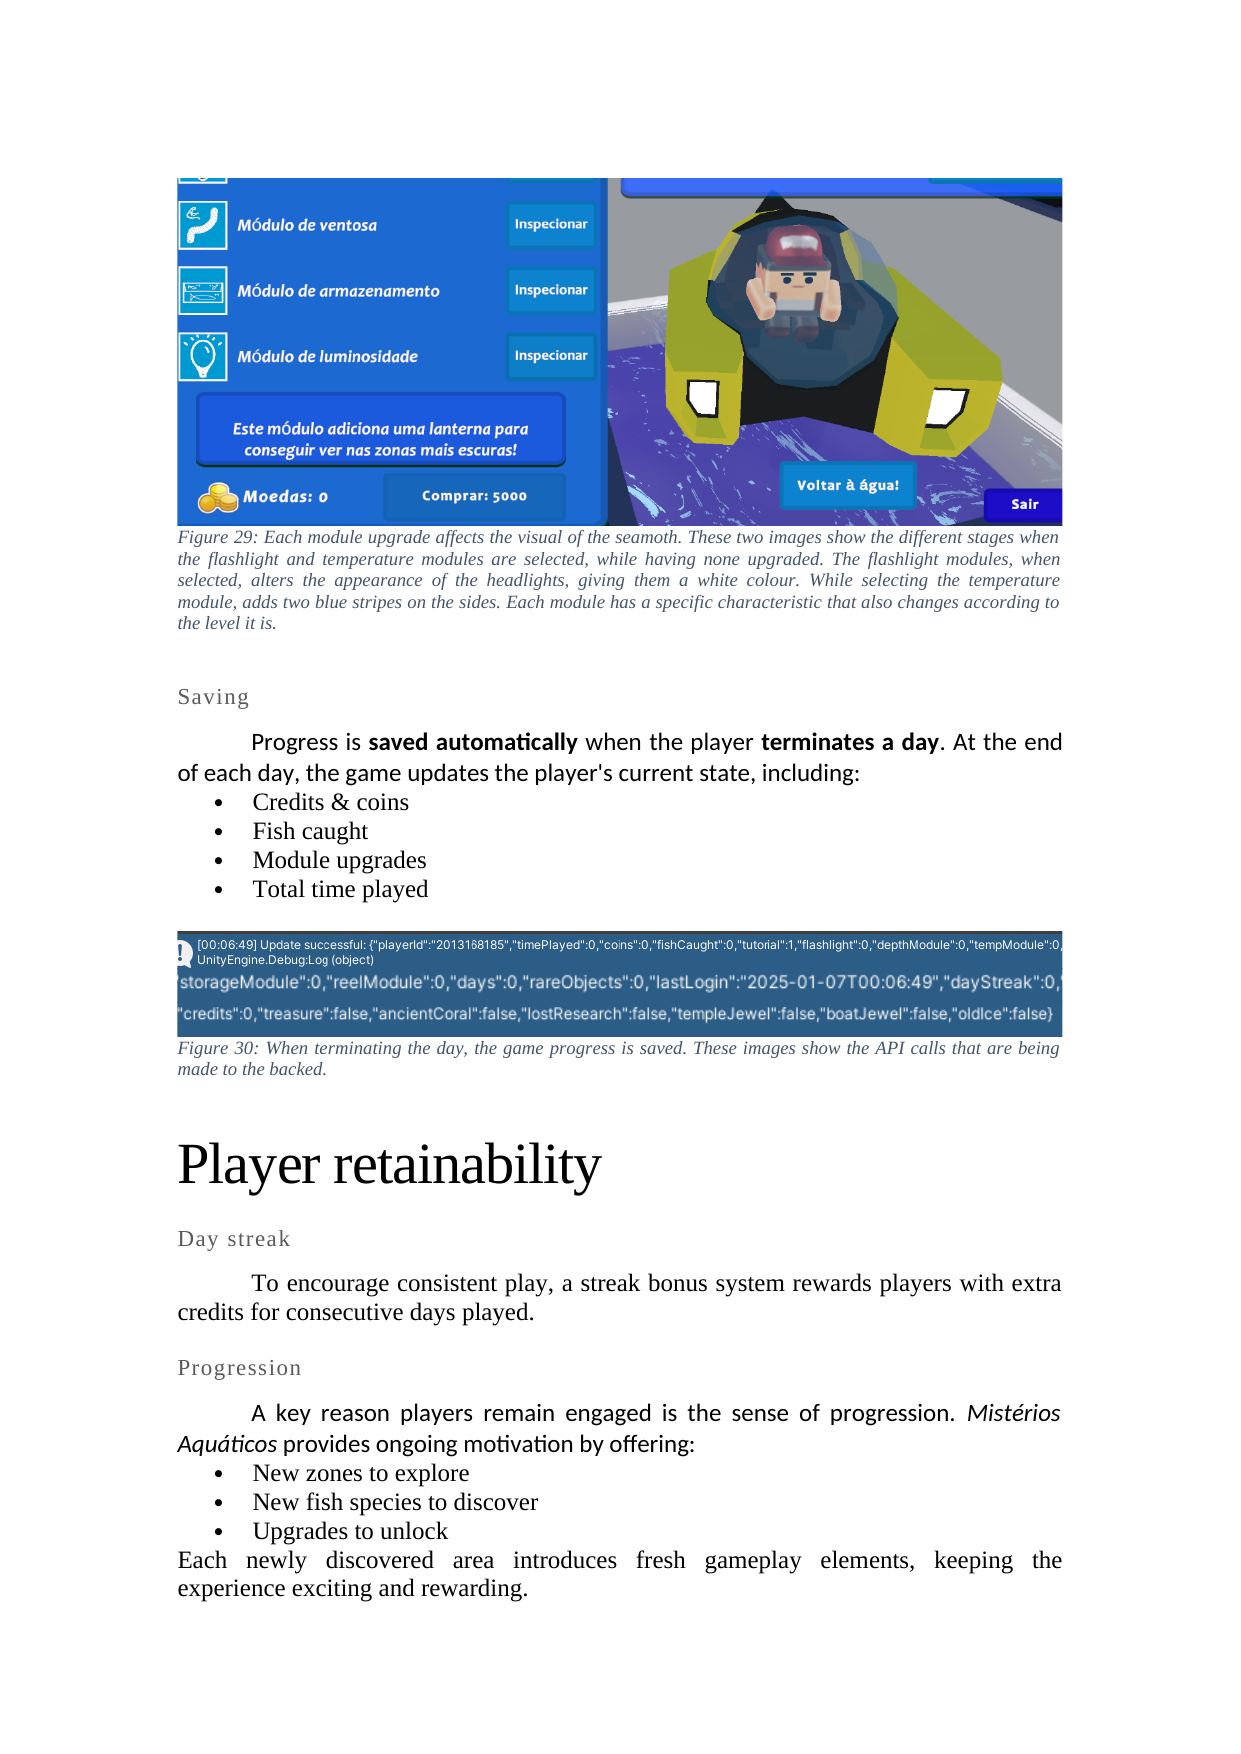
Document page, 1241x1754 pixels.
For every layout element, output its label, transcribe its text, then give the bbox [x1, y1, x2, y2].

subtitle Progression [177, 1354, 1063, 1381]
text A key reason players remain engaged is the sense of progression. Mistérios Aquáticos provides ongoing motivation by offering: [177, 1397, 1063, 1458]
title Player retainability [177, 1129, 1063, 1196]
text Figure 30: When terminating the day, the game progress is saved. These images show the API calls that are being made to the backed. [177, 1037, 1063, 1080]
subtitle Saving [177, 683, 1063, 710]
list Credits & coins [215, 787, 1063, 816]
text Figure 29: Each module upgrade affects the visual of the seamoth. These two images show the different stages when the flashlight and temperature modules are selected, while having none upgraded. The flashlight modules, when selected, alters the appearance of the headlights, giving them a white colour. While selecting the temperature module, adds two blue stripes on the sides. Each module has a specific characteristic that also changes according to the level it is. [177, 526, 1063, 634]
list Module upgrades [215, 845, 1063, 874]
list Fish caught [215, 816, 1063, 845]
list Total time played [215, 874, 1063, 902]
list Upgrades to unlock [215, 1516, 1063, 1545]
text Progress is saved automatically when the player terminates a day. At the end of each day, the game updates the player's current state, including: [177, 726, 1063, 787]
picture [177, 931, 1063, 1037]
text To encourage consistent play, a streak bonus system rewards players with extra credits for consecutive days played. [177, 1268, 1063, 1326]
subtitle Day streak [177, 1225, 1063, 1251]
list New zones to explore [215, 1458, 1063, 1487]
picture [177, 178, 1063, 526]
list New fish species to discover [215, 1487, 1063, 1516]
text Each newly discovered area introduces fresh gameplay elements, keeping the experience exciting and rewarding. [177, 1545, 1063, 1602]
